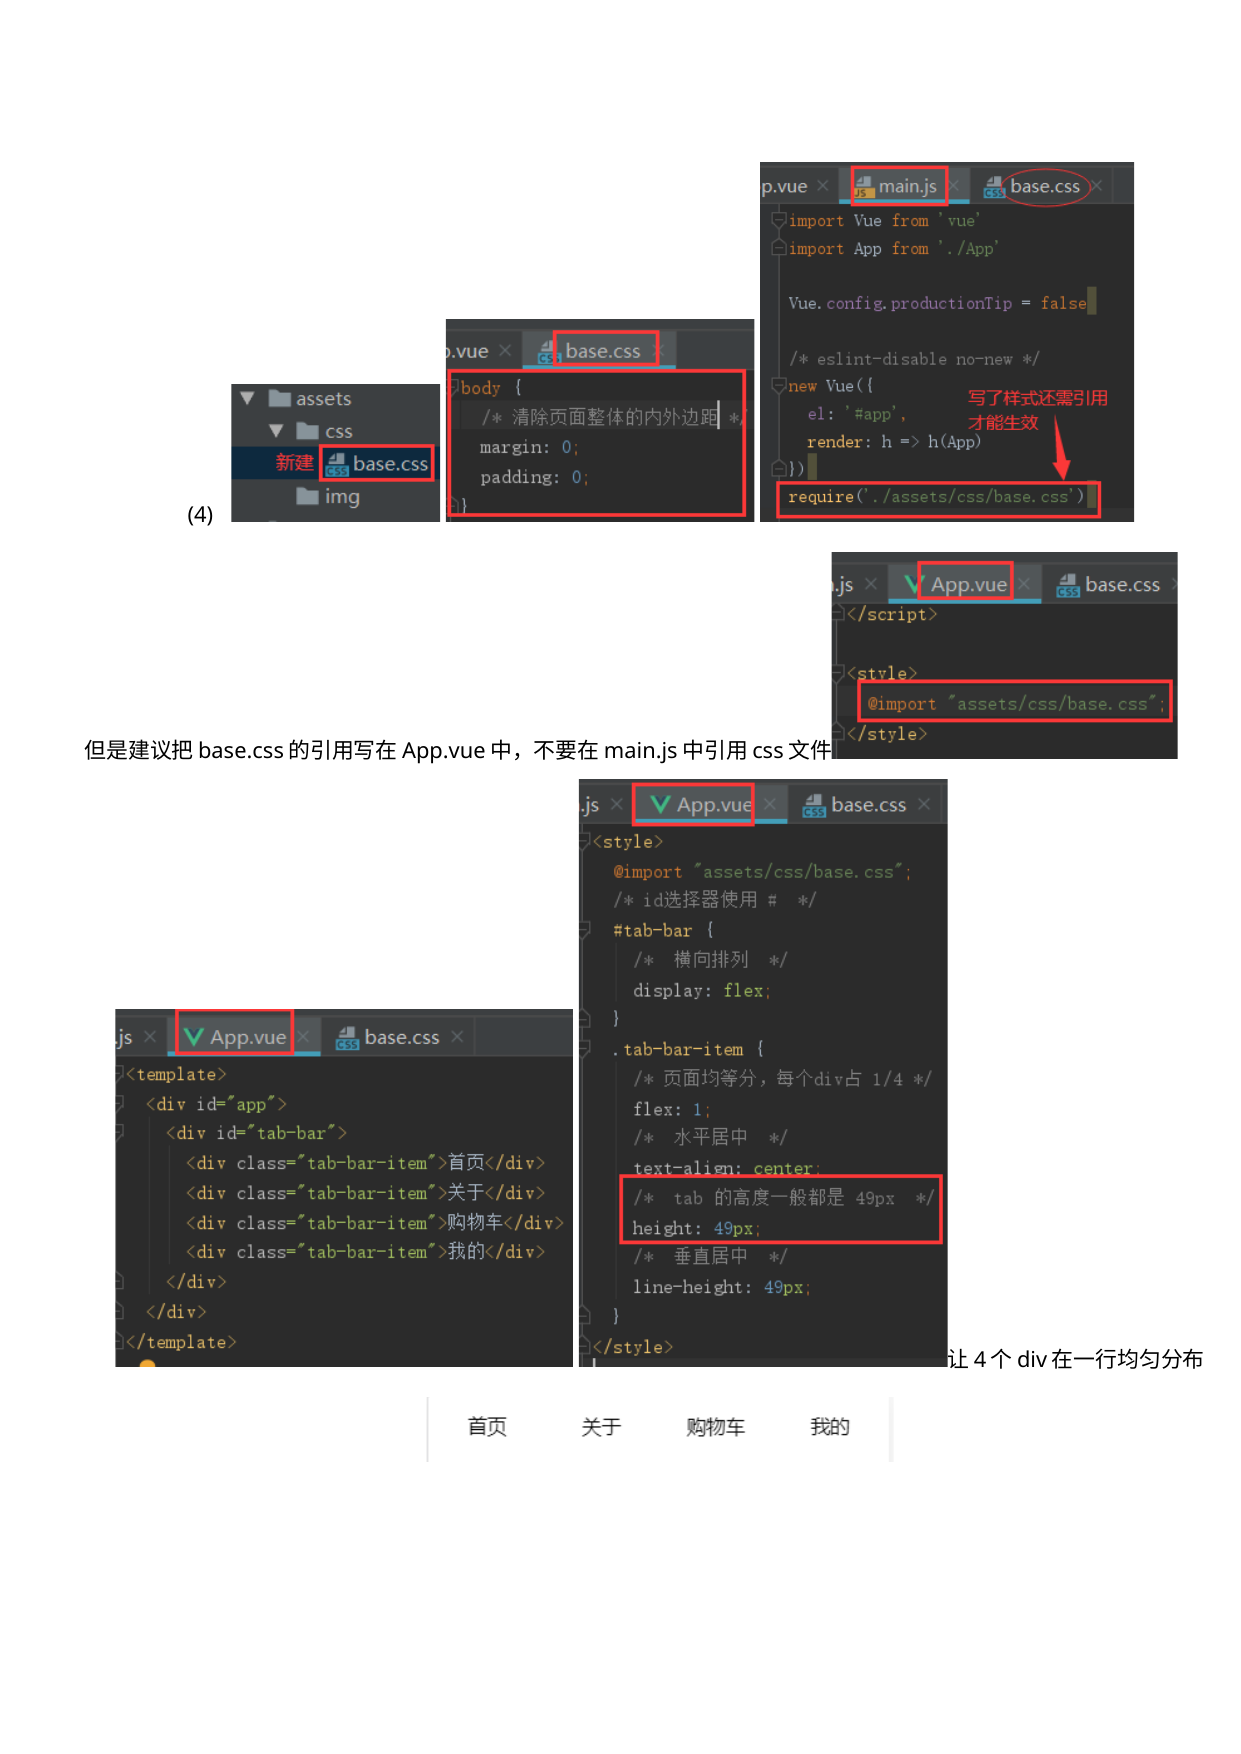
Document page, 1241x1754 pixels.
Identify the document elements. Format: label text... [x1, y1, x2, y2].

picture [115, 1009, 573, 1367]
picture [760, 162, 1135, 522]
picture [831, 552, 1178, 759]
picture [578, 779, 948, 1367]
picture [231, 384, 440, 522]
picture [445, 319, 755, 522]
picture [426, 1397, 894, 1462]
